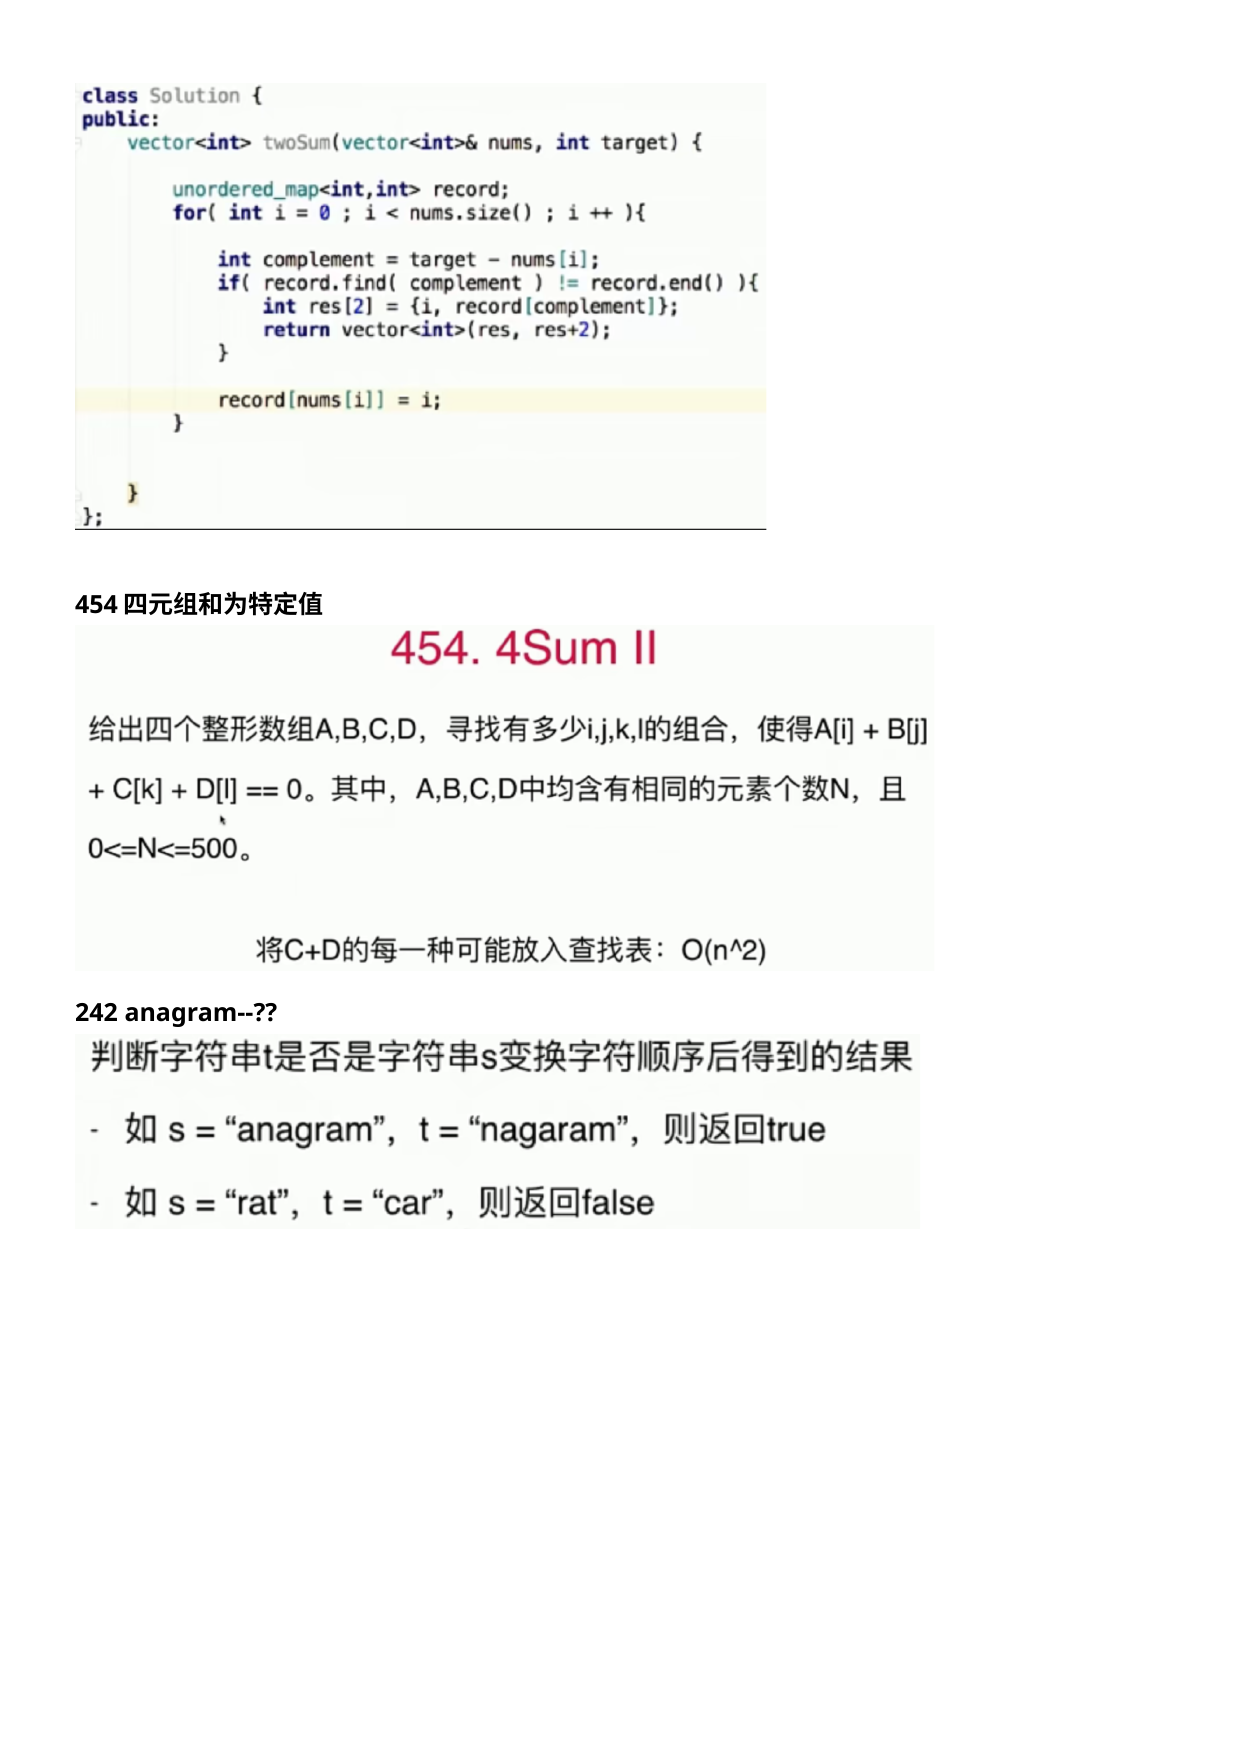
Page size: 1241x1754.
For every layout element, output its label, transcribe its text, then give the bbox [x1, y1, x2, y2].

picture [75, 625, 935, 971]
subtitle 242 anagram--?? [75, 990, 1165, 1034]
picture [75, 83, 767, 530]
subtitle 454四元组和为特定值 [75, 581, 1165, 625]
picture [75, 1034, 921, 1229]
